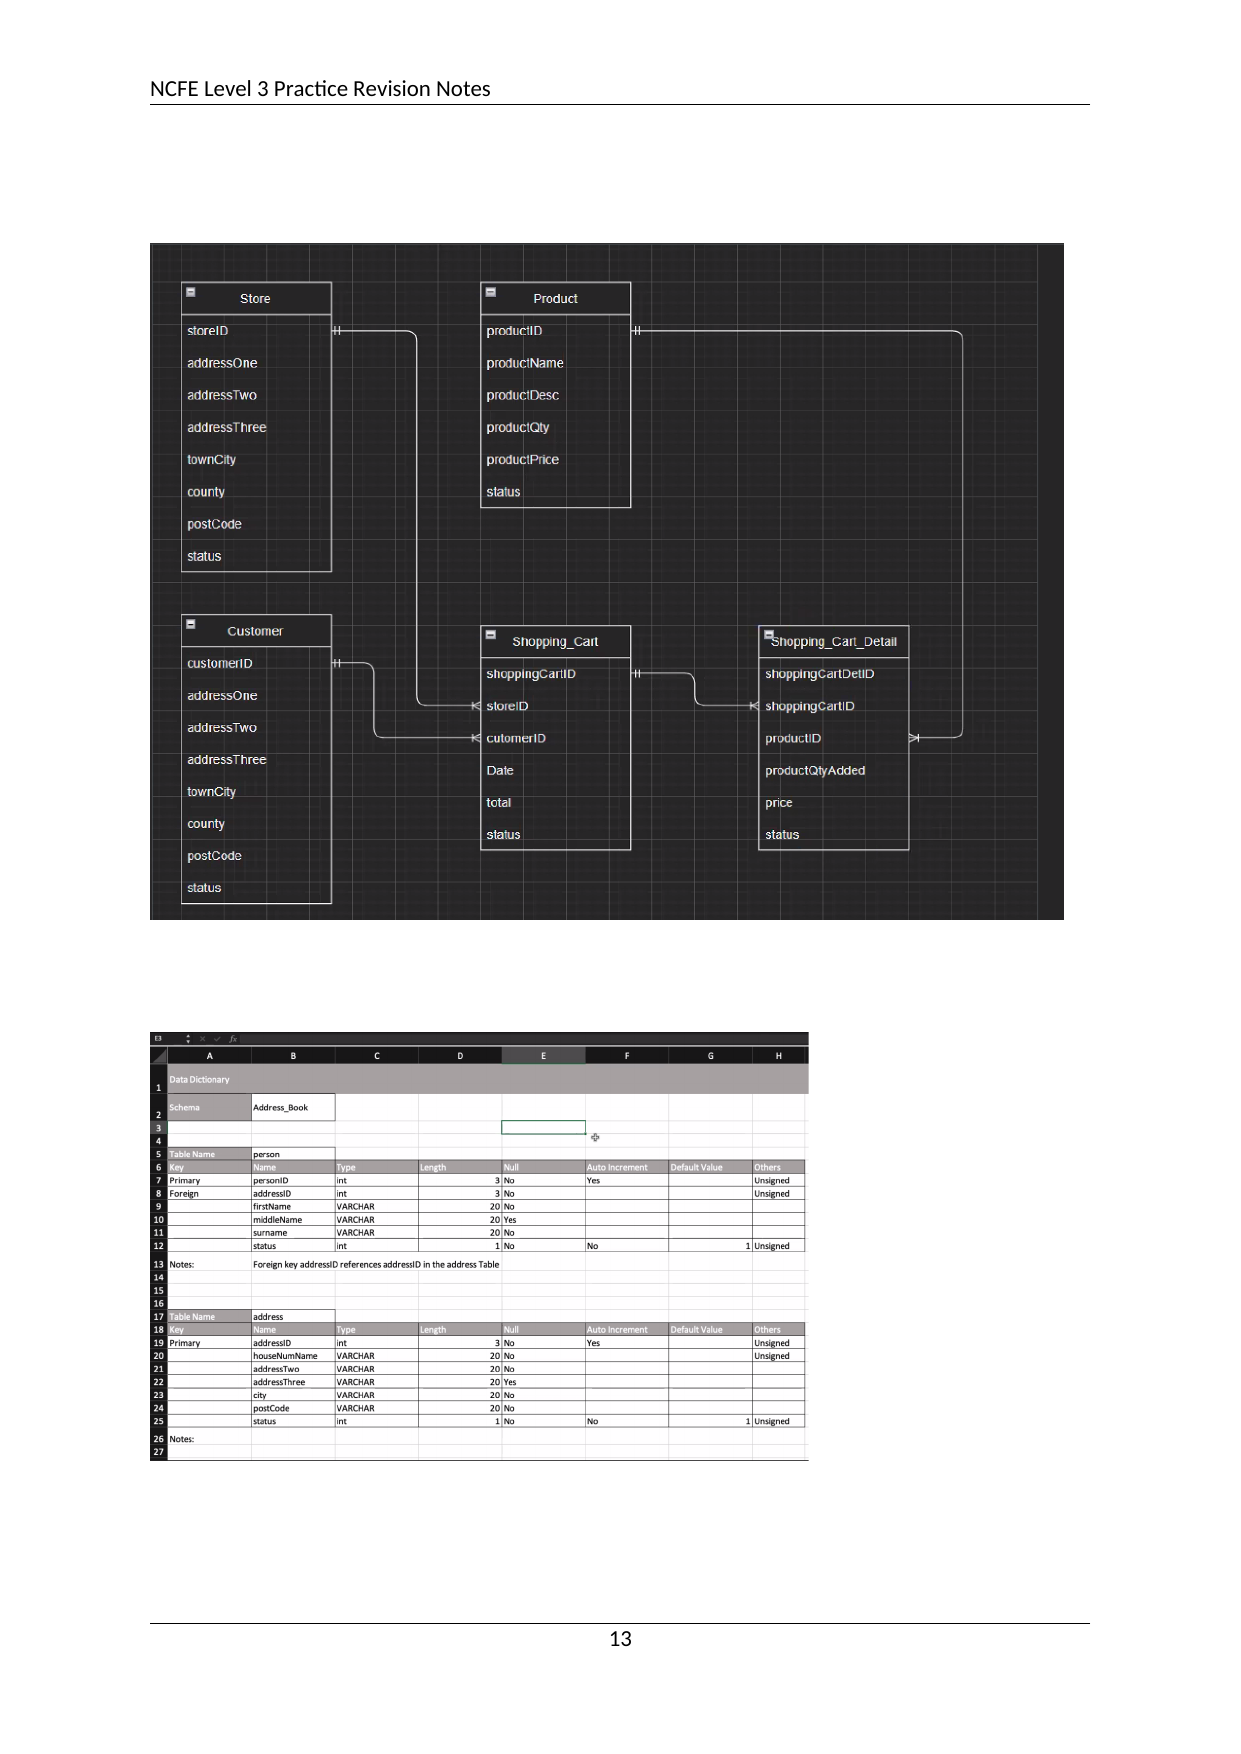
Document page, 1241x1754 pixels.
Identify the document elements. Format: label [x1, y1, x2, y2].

picture [150, 1032, 809, 1461]
picture [150, 243, 1064, 920]
